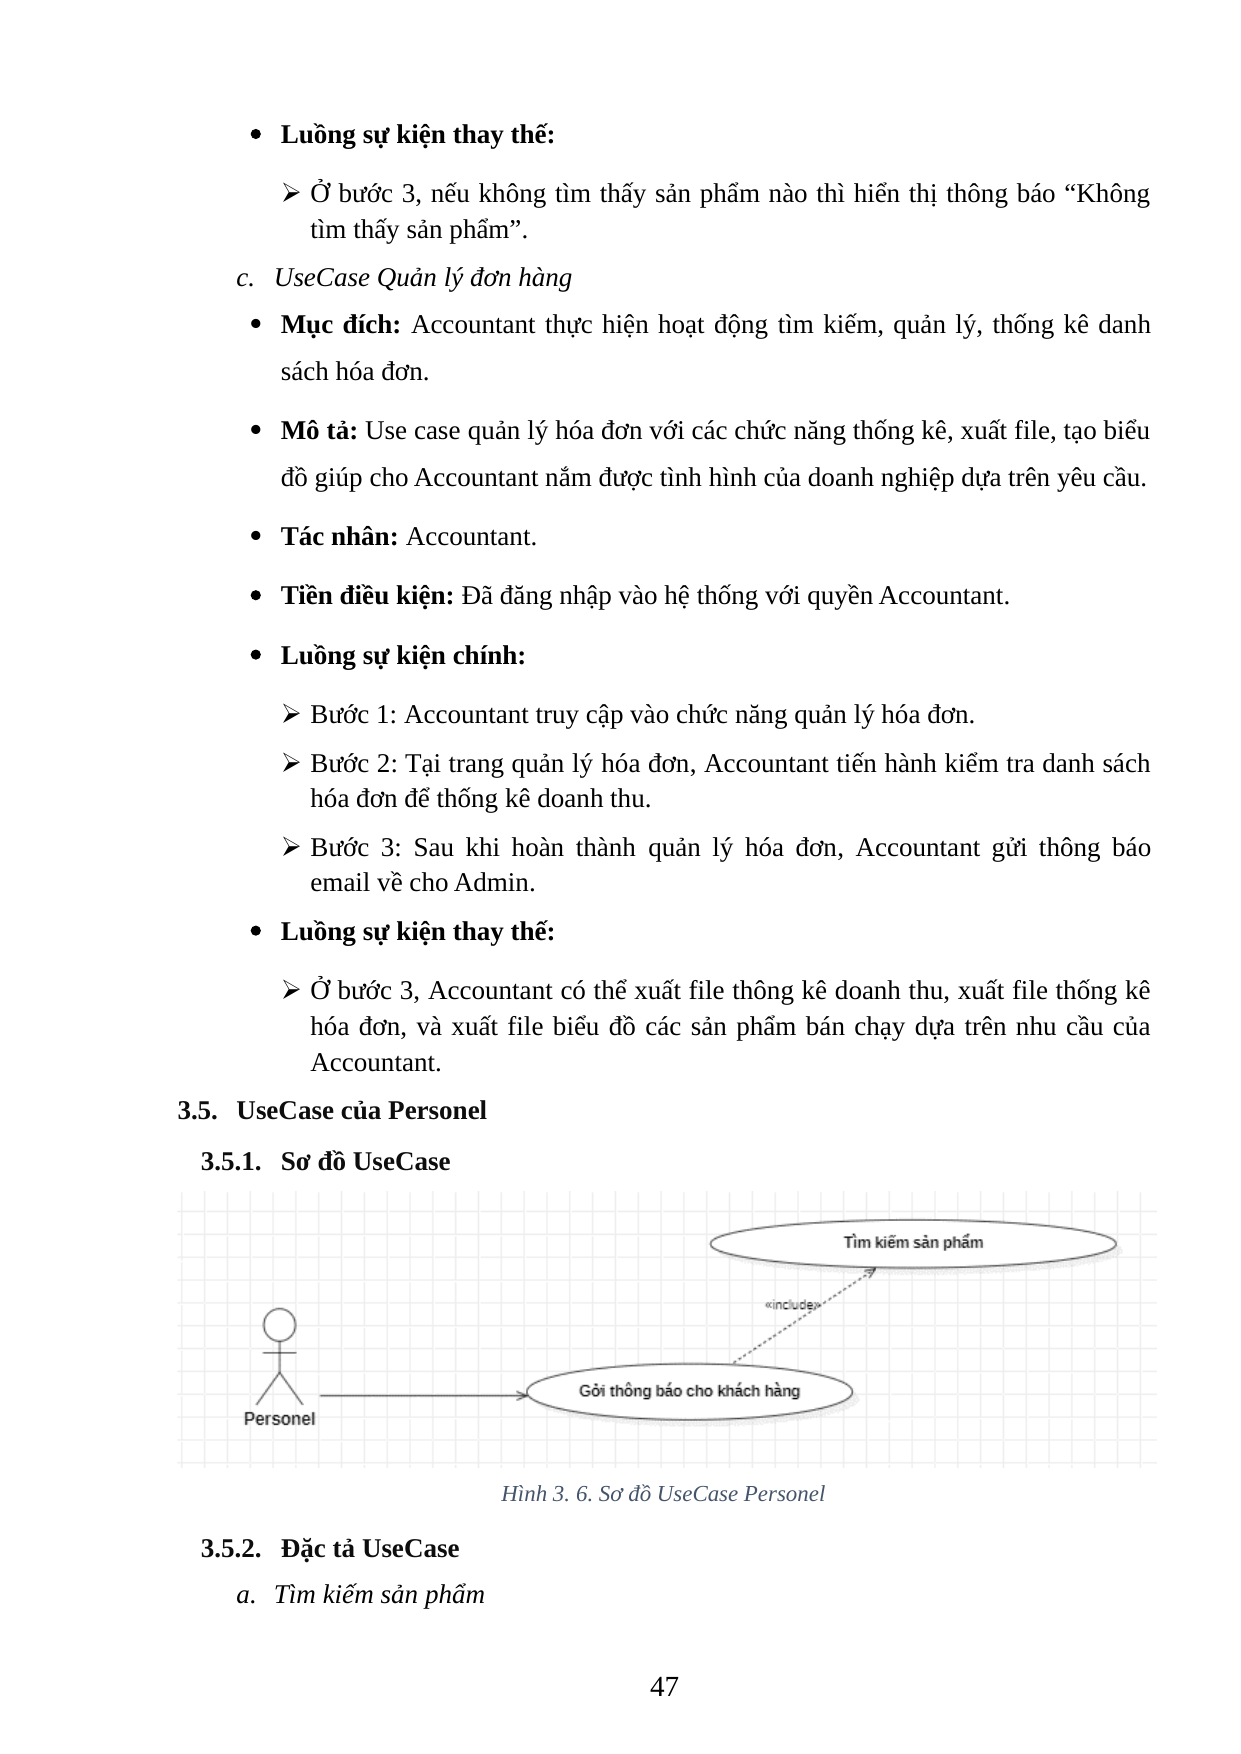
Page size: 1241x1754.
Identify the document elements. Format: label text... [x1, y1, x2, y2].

text UseCase của Personel [177, 1094, 1152, 1125]
text Ở bước 3, Accountant có thể xuất file thông kê doanh thu, xuất file thống kê hóa đơn, và xuất file biểu đồ các sản phẩm bán chạy dựa trên nhu cầu của Accountant. [281, 974, 1152, 1077]
text Bước 1: Accountant truy cập vào chức năng quản lý hóa đơn. [281, 698, 1152, 729]
list Tiền điều kiện: Đã đăng nhập vào hệ thống với quyền Accountant. [251, 579, 1152, 611]
list UseCase Quản lý đơn hàng [236, 262, 1152, 293]
list Luồng sự kiện thay thế: [251, 118, 1152, 149]
list Tìm kiếm sản phẩm [236, 1578, 1152, 1610]
text Ở bước 3, nếu không tìm thấy sản phẩm nào thì hiển thị thông báo “Không tìm thấy sản phẩm”. [281, 177, 1152, 244]
list Mô tả: Use case quản lý hóa đơn với các chức năng thống kê, xuất file, tạo biểu đồ giúp cho Accountant nắm được tình hình của doanh nghiệp dựa trên yêu cầu. [251, 414, 1152, 492]
text Sơ đồ UseCase [201, 1145, 1152, 1176]
list Mục đích: Accountant thực hiện hoạt động tìm kiếm, quản lý, thống kê danh sách hóa đơn. [251, 308, 1152, 386]
text Đặc tả UseCase [201, 1532, 1152, 1563]
text Bước 2: Tại trang quản lý hóa đơn, Accountant tiến hành kiểm tra danh sách hóa đơn để thống kê doanh thu. [281, 747, 1152, 814]
text Bước 3: Sau khi hoàn thành quản lý hóa đơn, Accountant gửi thông báo email về cho Admin. [281, 831, 1152, 898]
list Luồng sự kiện thay thế: [251, 915, 1152, 946]
list Tác nhân: Accountant. [251, 520, 1152, 551]
picture [177, 1191, 1157, 1468]
list Luồng sự kiện chính: [251, 639, 1152, 670]
